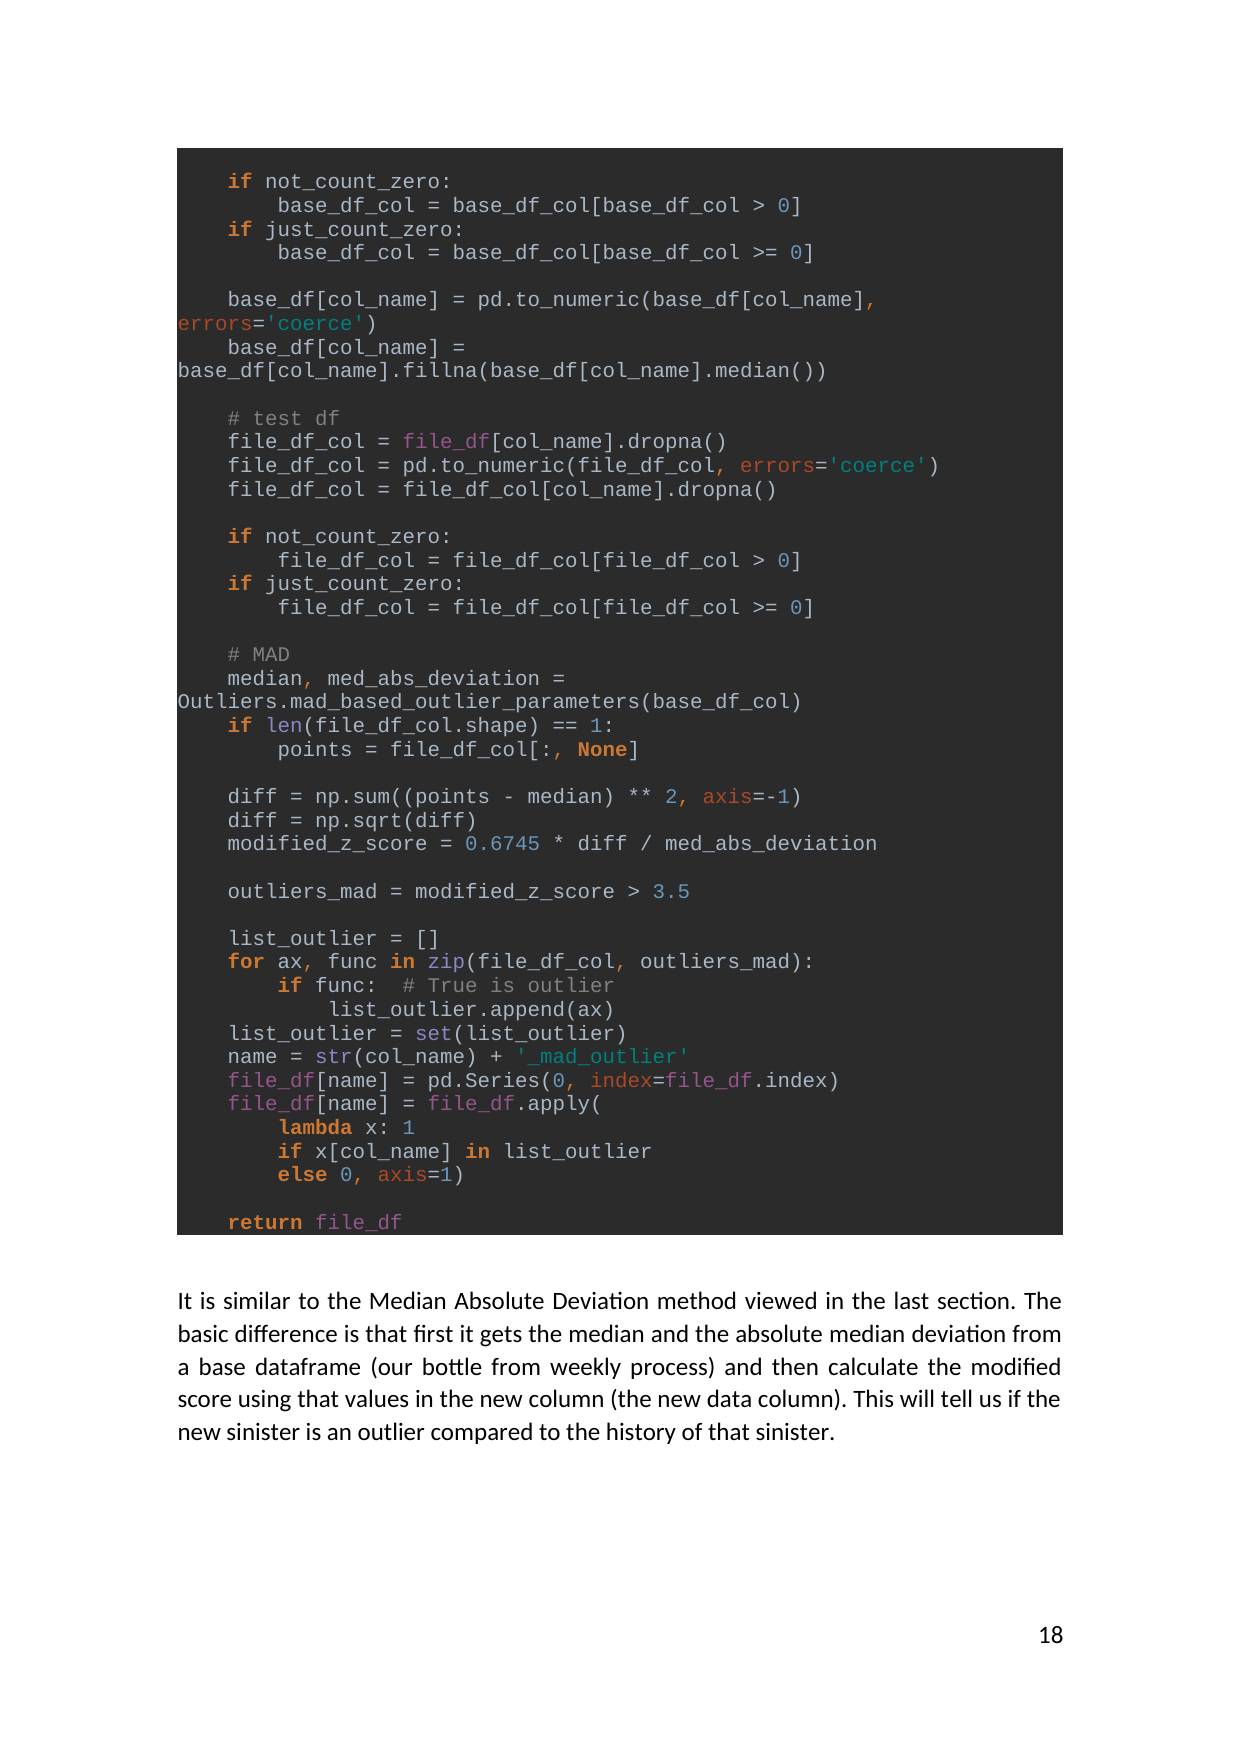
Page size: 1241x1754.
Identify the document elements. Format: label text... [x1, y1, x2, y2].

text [177, 148, 1063, 1235]
text It is similar to the Median Absolute Deviation method viewed in the last section. The basic difference is that first it gets the median and the absolute median deviation from a base dataframe (our bottle from weekly process) and then calculate the modified score using that values in the new column (the new data column). This will tell us if the new sinister is an outlier compared to the history of that sinister. [177, 1285, 1063, 1447]
